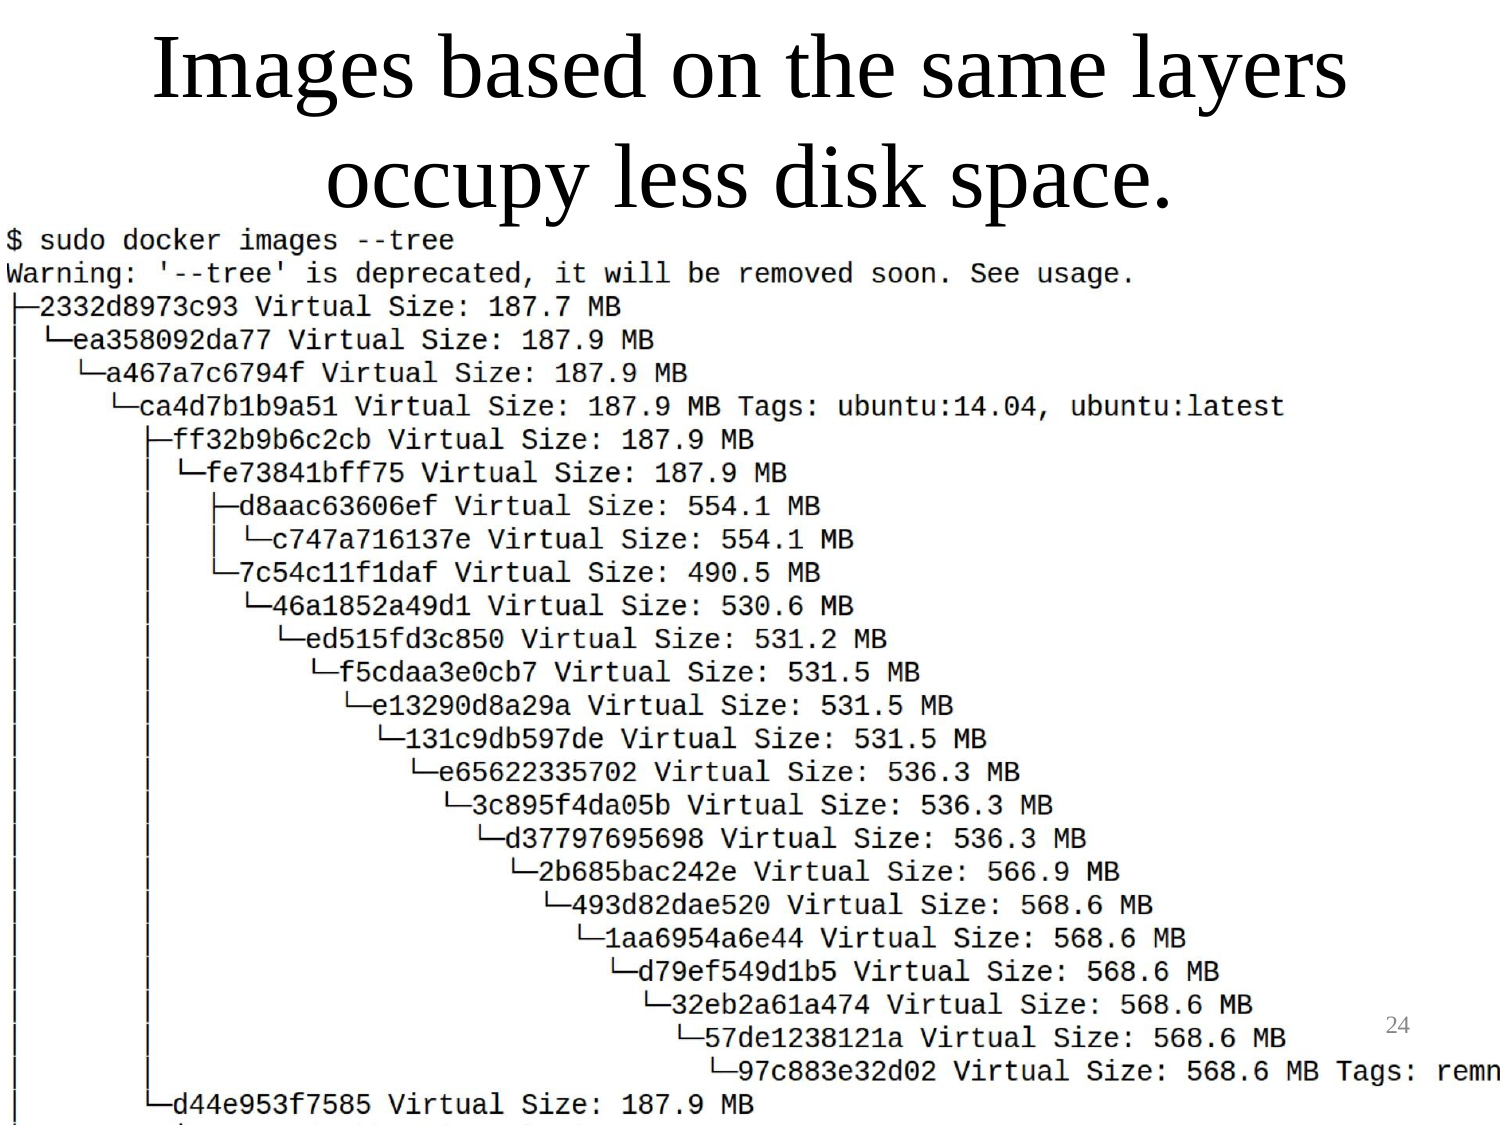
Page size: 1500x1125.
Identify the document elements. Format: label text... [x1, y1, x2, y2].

text occupy less disk space. [66, 118, 1434, 229]
text Images based on the same layers [66, 17, 1434, 118]
text 24 [27, 1010, 1410, 1038]
picture [7, 224, 1500, 1125]
